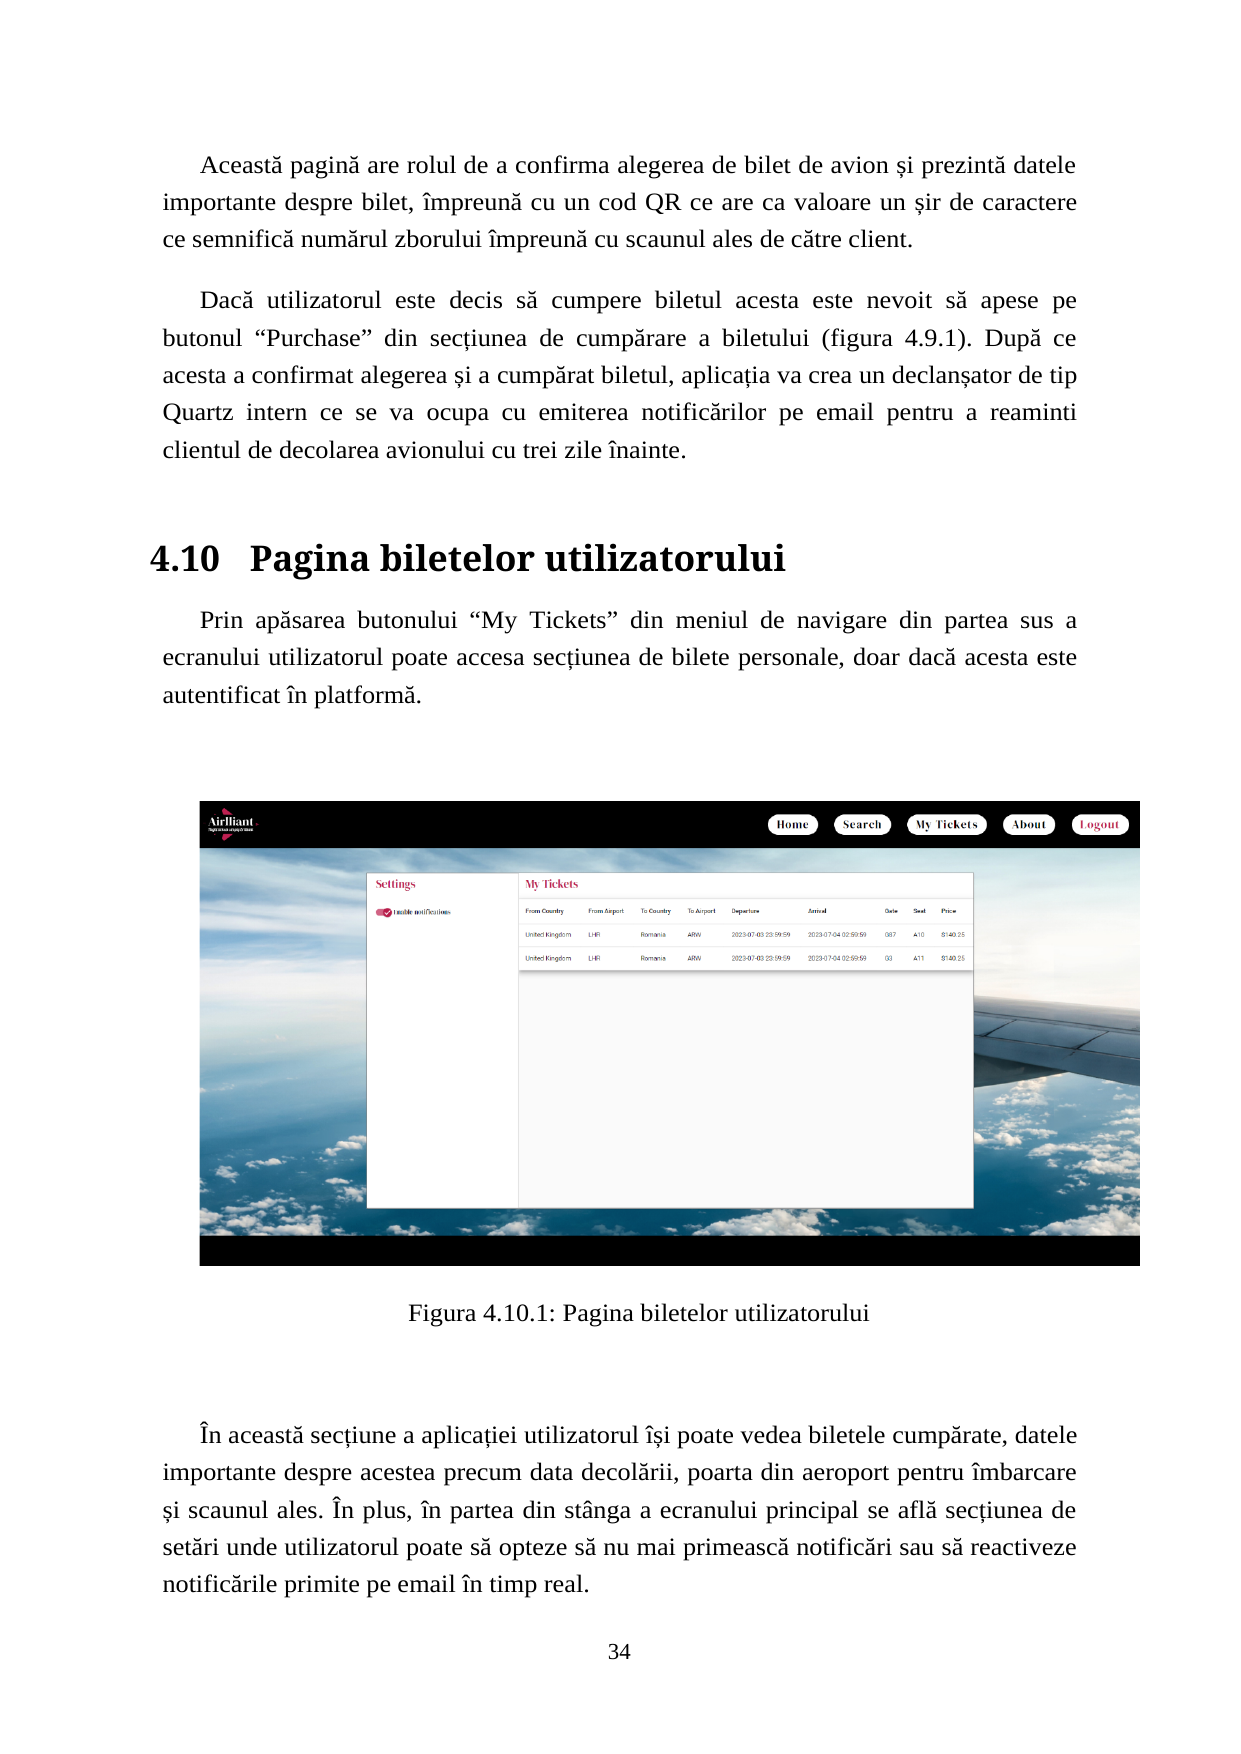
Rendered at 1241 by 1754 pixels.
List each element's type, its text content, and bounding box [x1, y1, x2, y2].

text În această secțiune a aplicației utilizatorul își poate vedea biletele cumpărate, datele importante despre acestea precum data decolării, poarta din aeroport pentru îmbarcare și scaunul ales. În plus, în partea din stânga a ecranului principal se află secțiunea de setări unde utilizatorul poate să opteze să nu mai primească notificări sau să reactiveze notificările primite pe email în timp real. [162, 1420, 1078, 1598]
text Figura 4.10.1: Pagina biletelor utilizatorului [162, 1298, 1078, 1327]
picture [199, 801, 1140, 1266]
text Această pagină are rolul de a confirma alegerea de bilet de avion și prezintă datele importante despre bilet, împreună cu un cod QR ce are ca valoare un șir de caractere ce semnifică numărul zborului împreună cu scaunul ales de către client. [162, 150, 1078, 253]
text Prin apăsarea butonului “My Tickets” din meniul de navigare din partea sus a ecranului utilizatorul poate accesa secțiunea de bilete personale, doar dacă acesta este autentificat în platformă. [162, 605, 1078, 708]
subtitle 4.10 Pagina biletelor utilizatorului [150, 533, 1078, 581]
text Dacă utilizatorul este decis să cumpere biletul acesta este nevoit să apese pe butonul “Purchase” din secțiunea de cumpărare a biletului (figura 4.9.1). După ce acesta a confirmat alegerea și a cumpărat biletul, aplicația va crea un declanșator de tip Quartz intern ce se va ocupa cu emiterea notificărilor pe email pentru a reaminti clientul de decolarea avionului cu trei zile înainte. [162, 286, 1078, 463]
